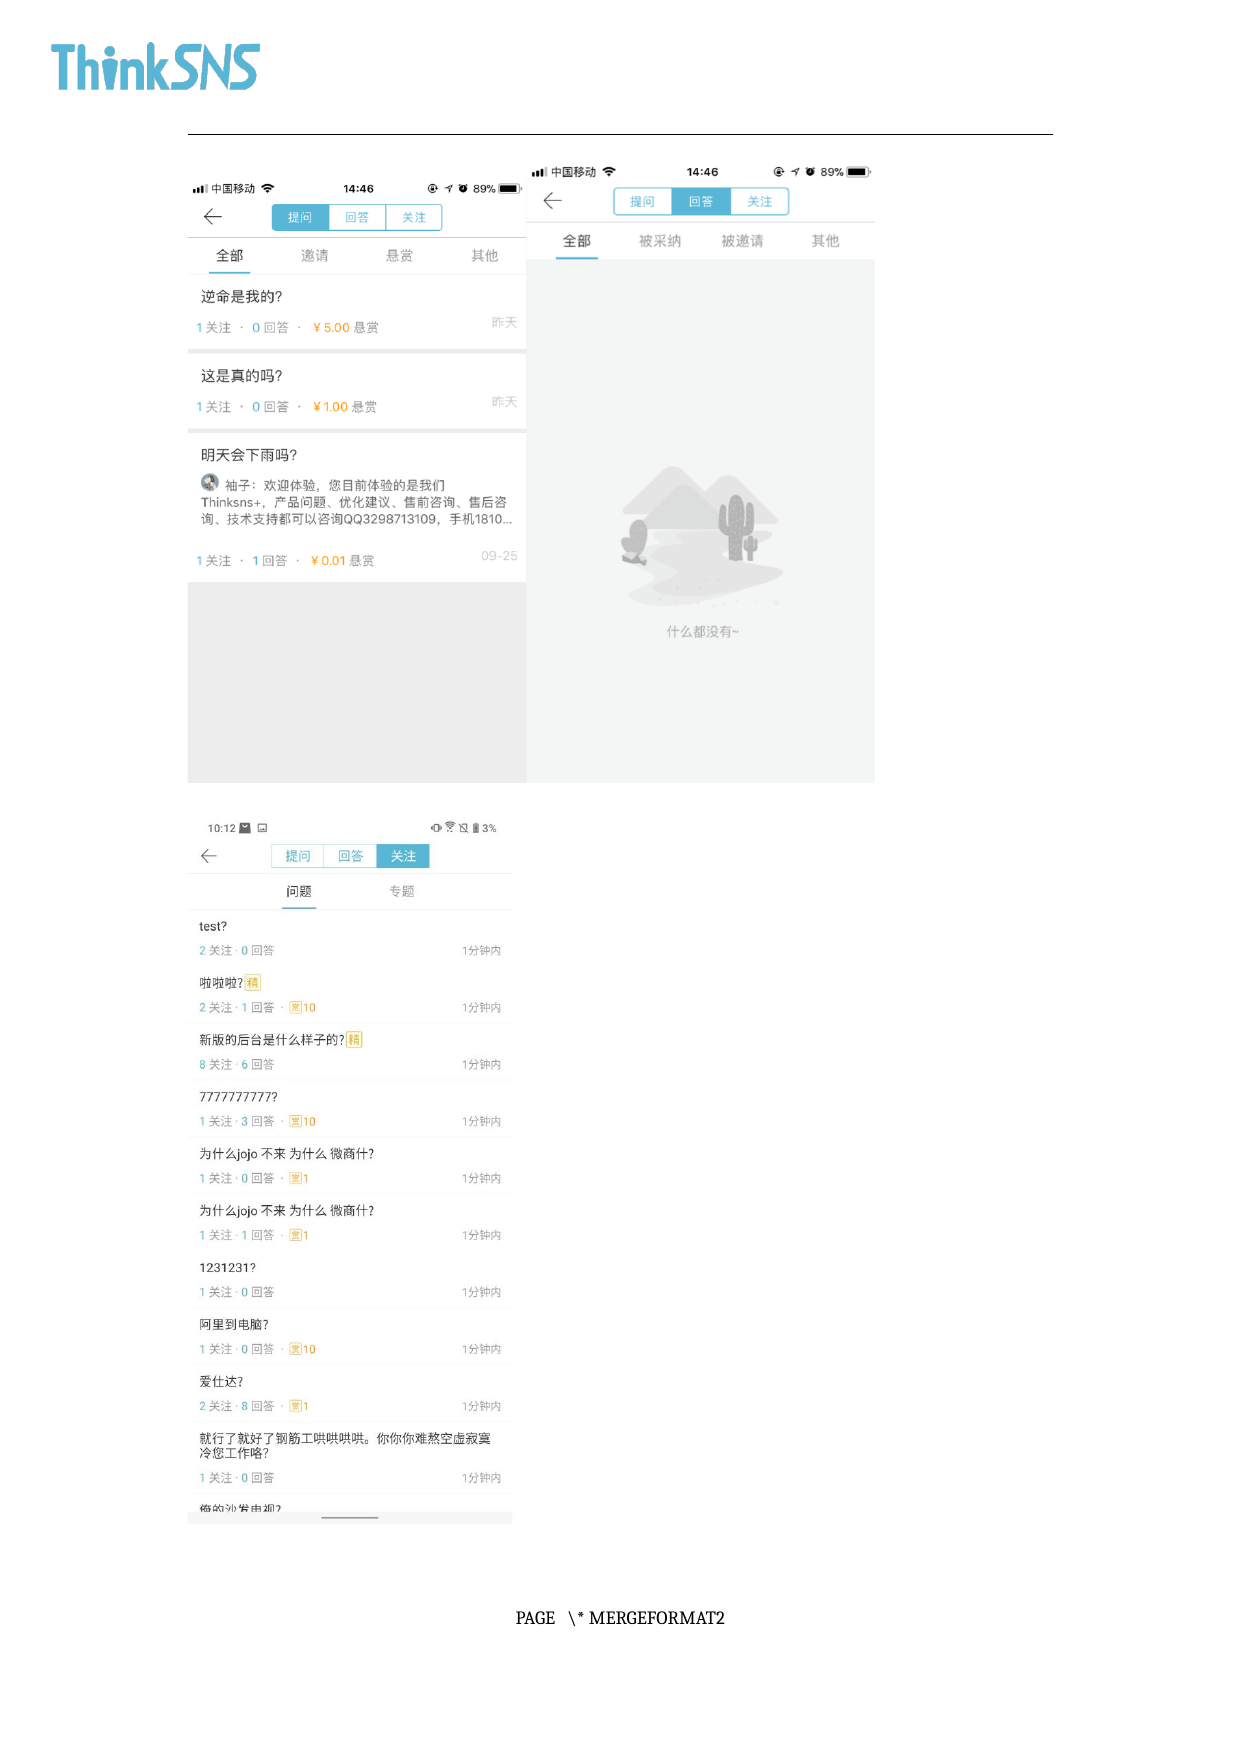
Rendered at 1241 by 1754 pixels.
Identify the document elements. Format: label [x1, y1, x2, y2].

picture [43, 40, 269, 94]
picture [187, 819, 513, 1524]
picture [187, 162, 875, 783]
